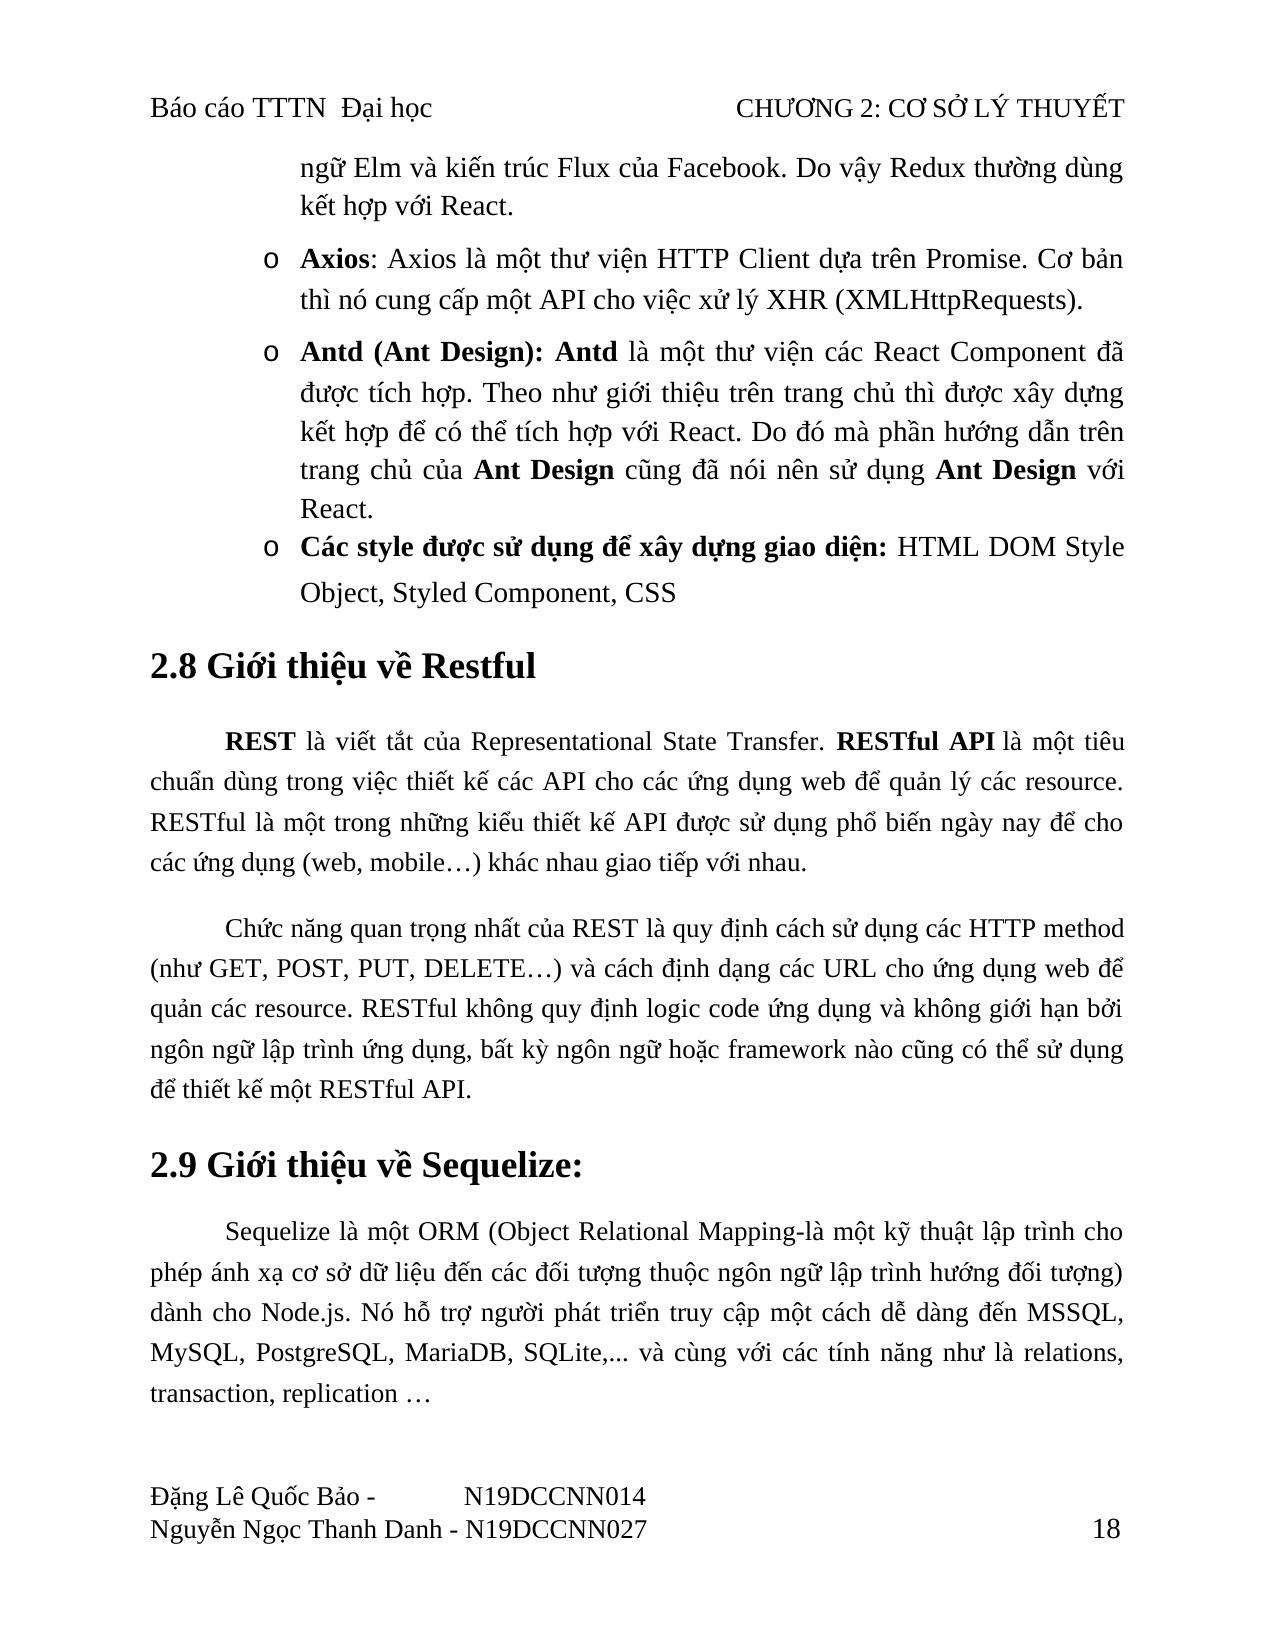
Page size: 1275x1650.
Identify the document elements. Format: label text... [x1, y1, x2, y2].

text Chức năng quan trọng nhất của REST là quy định cách sử dụng các HTTP method (như GET, POST, PUT, DELETE…) và cách định dạng các URL cho ứng dụng web để quản các resource. RESTful không quy định logic code ứng dụng và không giới hạn bởi ngôn ngữ lập trình ứng dụng, bất kỳ ngôn ngữ hoặc framework nào cũng có thể sử dụng để thiết kế một RESTful API. [150, 912, 1125, 1104]
subtitle 2.8 Giới thiệu về Restful [150, 644, 1125, 687]
text REST là viết tắt của Representational State Transfer. RESTful API là một tiêu chuẩn dùng trong việc thiết kế các API cho các ứng dụng web để quản lý các resource. RESTful là một trong những kiểu thiết kế API được sử dụng phổ biến ngày nay để cho các ứng dụng (web, mobile…) khác nhau giao tiếp với nhau. [150, 725, 1125, 877]
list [262, 150, 1125, 222]
list Axios: Axios là một thư viện HTTP Client dựa trên Promise. Cơ bản thì nó cung cấp một API cho việc xử lý XHR (XMLHttpRequests). [262, 241, 1125, 315]
subtitle 2.9 Giới thiệu về Sequelize: [150, 1143, 1125, 1186]
list Antd (Ant Design): Antd là một thư viện các React Component đã được tích hợp. Theo như giới thiệu trên trang chủ thì được xây dựng kết hợp để có thể tích hợp với React. Do đó mà phần hướng dẫn trên trang chủ của Ant Design cũng đã nói nên sử dụng Ant Design với React. [262, 334, 1125, 524]
list Các style được sử dụng để xây dựng giao diện: HTML DOM Style Object, Styled Component, CSS [262, 529, 1125, 609]
text Sequelize là một ORM (Object Relational Mapping-là một kỹ thuật lập trình cho phép ánh xạ cơ sở dữ liệu đến các đối tượng thuộc ngôn ngữ lập trình hướng đối tượng) dành cho Node.js. Nó hỗ trợ người phát triển truy cập một cách dễ dàng đến MSSQL, MySQL, PostgreSQL, MariaDB, SQLite,... và cùng với các tính năng như là relations, transaction, replication … [150, 1215, 1125, 1408]
